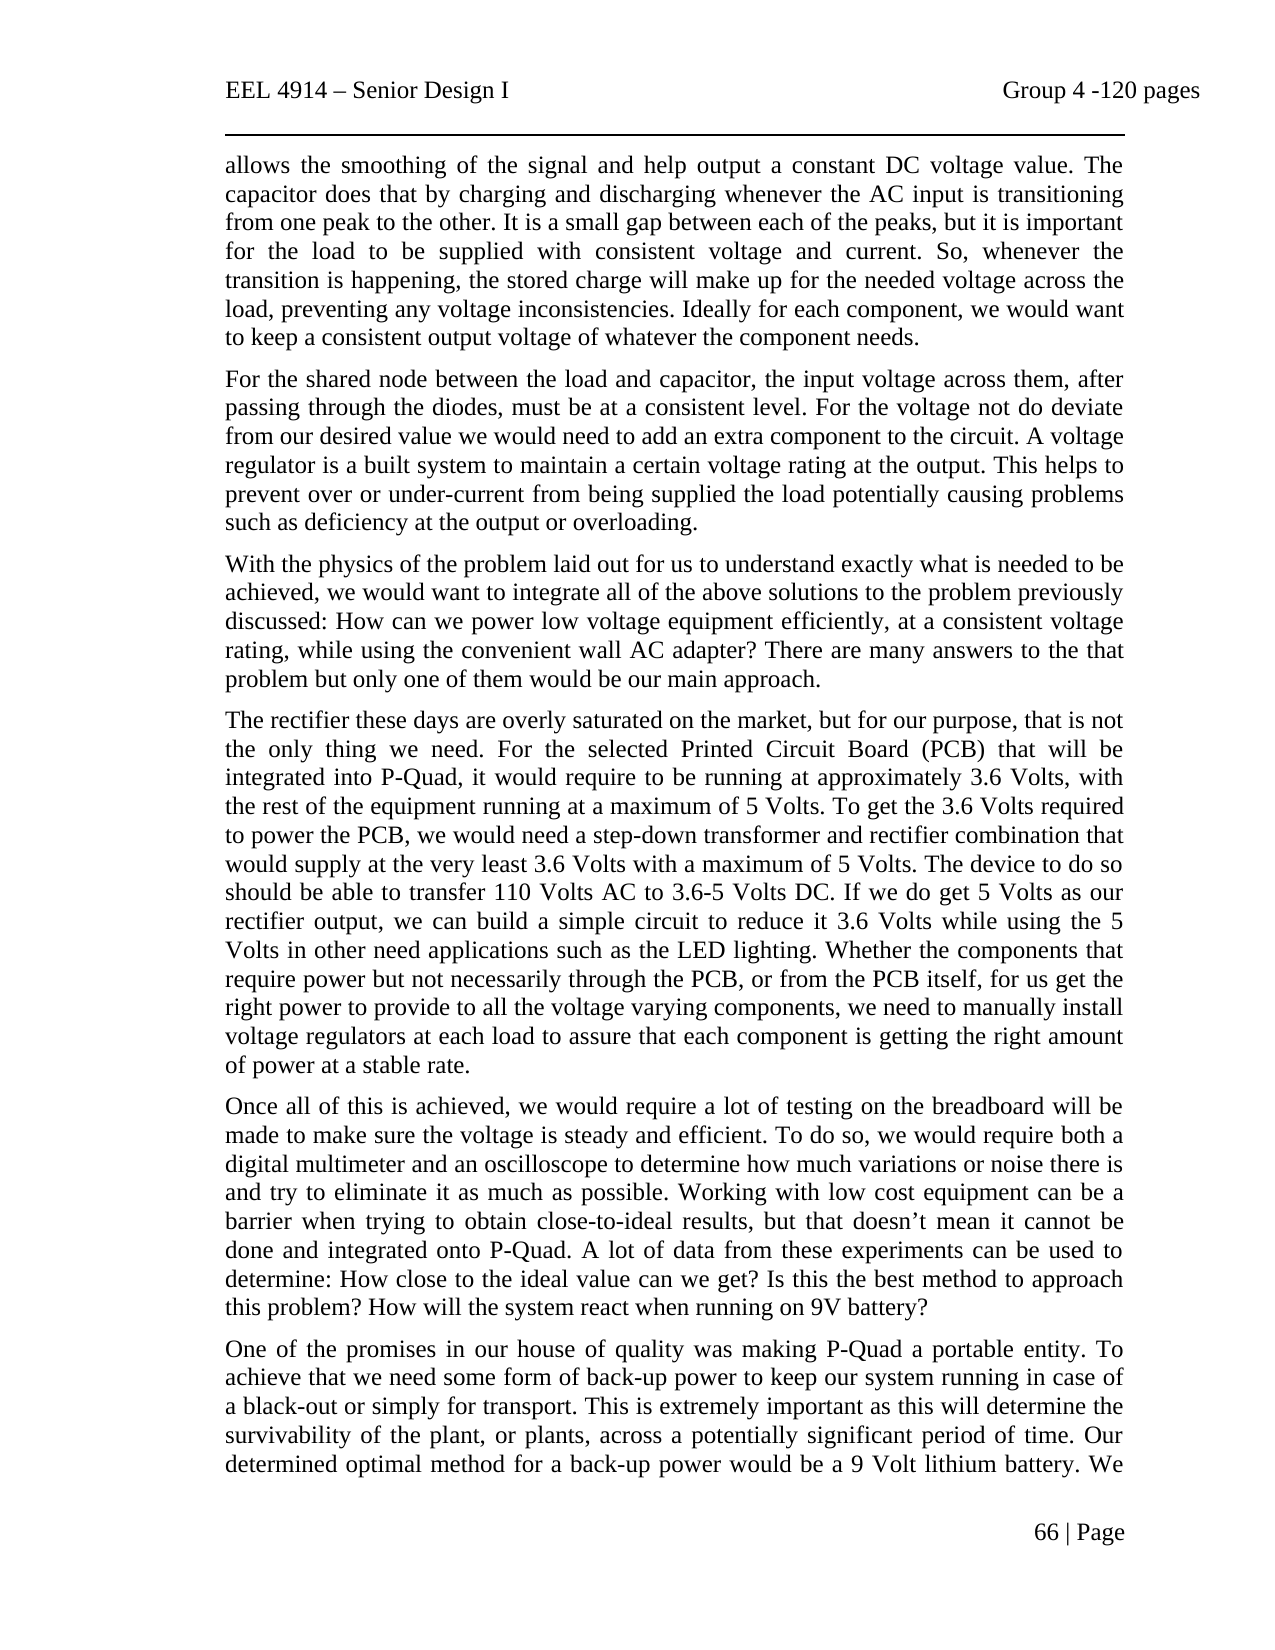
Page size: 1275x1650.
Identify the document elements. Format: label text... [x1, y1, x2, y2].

text With the physics of the problem laid out for us to understand exactly what is needed to be achieved, we would want to integrate all of the above solutions to the problem previously discussed: How can we power low voltage equipment efficiently, at a consistent voltage rating, while using the convenient wall AC adapter? There are many answers to the that problem but only one of them would be our main approach. [225, 549, 1125, 692]
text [225, 1334, 1125, 1477]
text For the shared node between the load and capacitor, the input voltage across them, after passing through the diodes, must be at a consistent level. For the voltage not do deviate from our desired value we would need to add an extra component to the circuit. A voltage regulator is a built system to maintain a certain voltage rating at the output. This helps to prevent over or under-current from being supplied the load potentially causing problems such as deficiency at the output or overloading. [225, 364, 1125, 536]
text Once all of this is achieved, we would require a lot of testing on the breadboard will be made to make sure the voltage is steady and efficient. To do so, we would require both a digital multimeter and an oscilloscope to determine how much variations or noise there is and try to eliminate it as much as possible. Working with low cost equipment can be a barrier when trying to obtain close-to-ideal results, but that doesn’t mean it cannot be done and integrated onto P-Quad. A lot of data from these experiments can be used to determine: How close to the ideal value can we get? Is this the best method to approach this problem? How will the system react when running on 9V battery? [225, 1091, 1125, 1321]
text The rectifier these days are overly saturated on the market, but for our purpose, that is not the only thing we need. For the selected Printed Circuit Board (PCB) that will be integrated into P-Quad, it would require to be running at approximately 3.6 Volts, with the rest of the equipment running at a maximum of 5 Volts. To get the 3.6 Volts required to power the PCB, we would need a step-down transformer and rectifier combination that would supply at the very least 3.6 Volts with a maximum of 5 Volts. The device to do so should be able to transfer 110 Volts AC to 3.6-5 Volts DC. If we do get 5 Volts as our rectifier output, we can build a simple circuit to reduce it 3.6 Volts while using the 5 Volts in other need applications such as the LED lighting. Whether the components that require power but not necessarily through the PCB, or from the PCB itself, for us get the right power to provide to all the voltage varying components, we need to manually install voltage regulators at each load to assure that each component is getting the right amount of power at a stable rate. [225, 705, 1125, 1079]
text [225, 150, 1125, 351]
